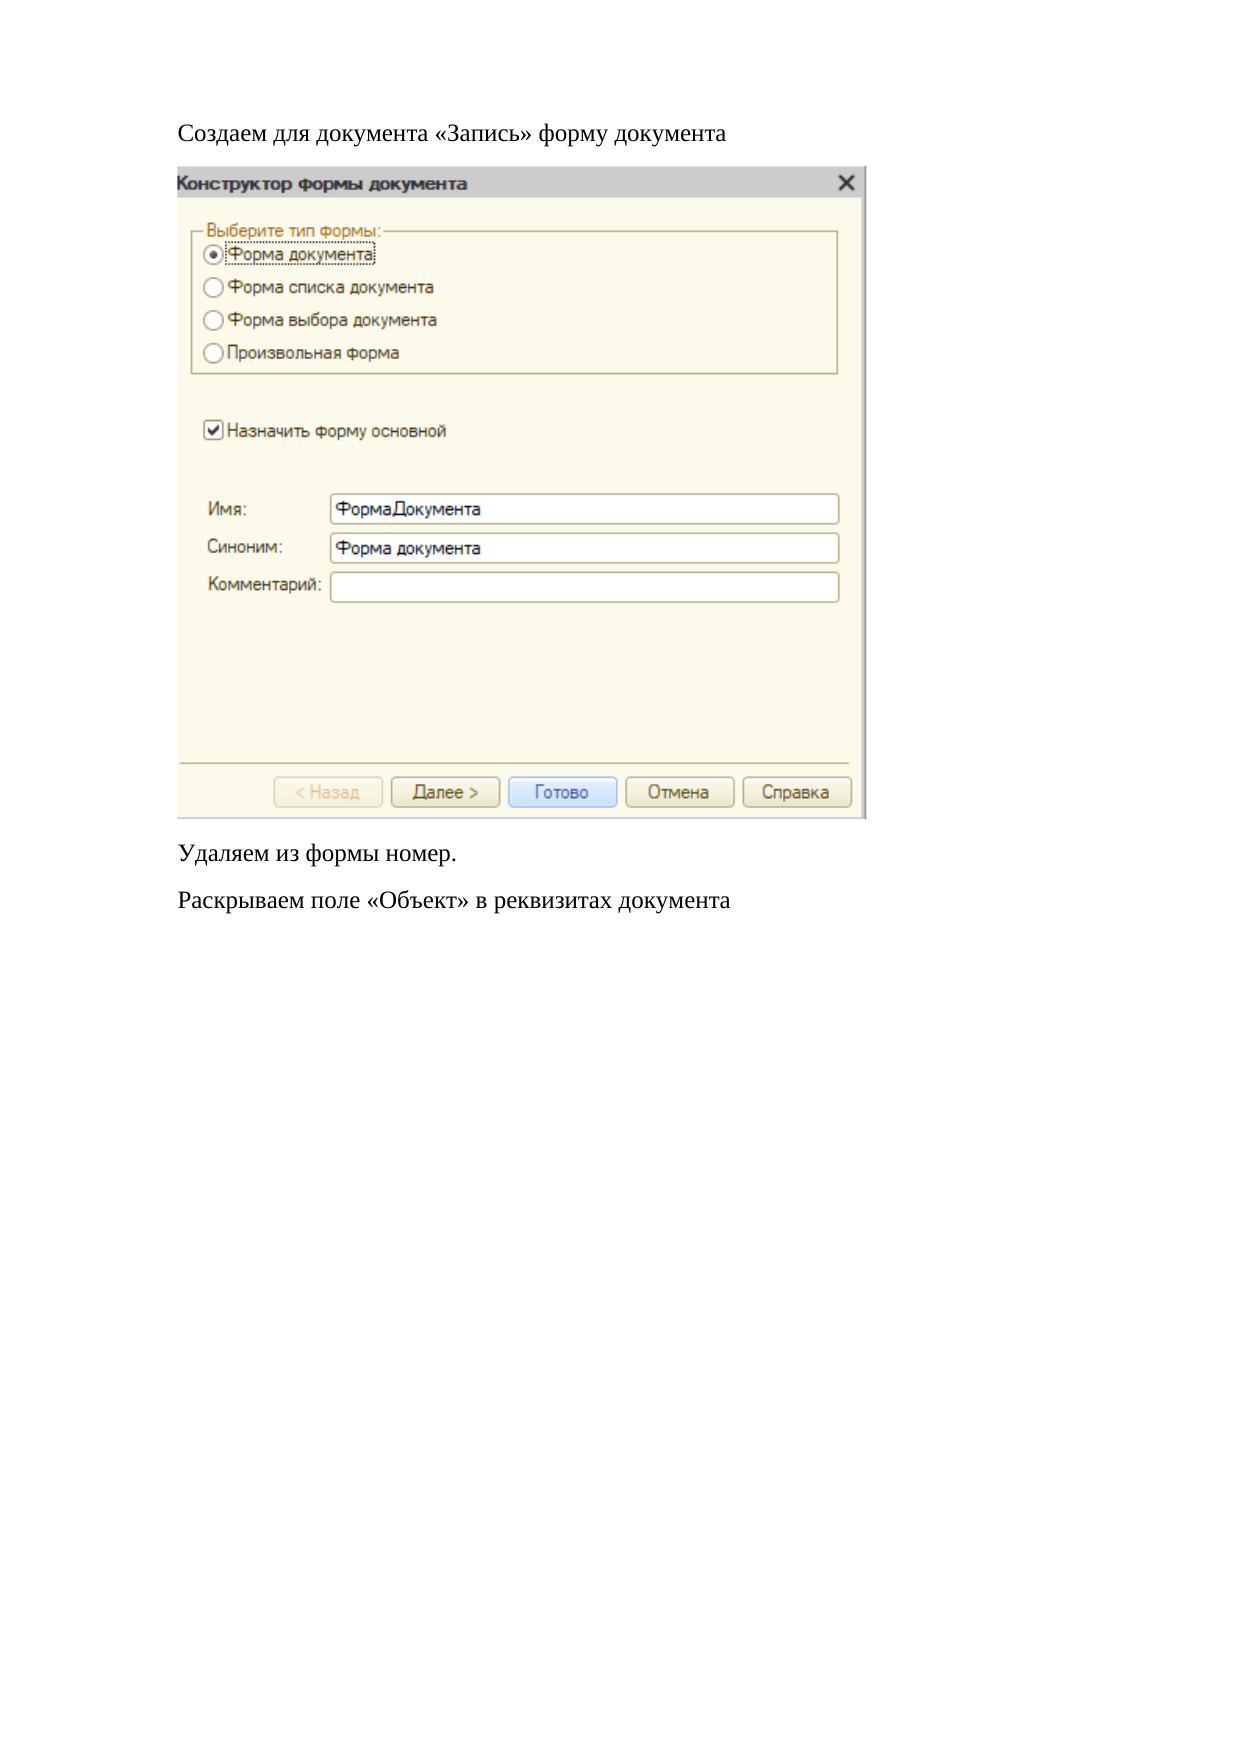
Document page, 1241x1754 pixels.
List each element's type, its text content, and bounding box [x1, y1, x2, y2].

text Удаляем из формы номер. [177, 838, 1152, 867]
text Создаем для документа «Запись» форму документа [177, 118, 1152, 147]
text Раскрываем поле «Объект» в реквизитах документа [177, 886, 1152, 914]
picture [177, 165, 868, 819]
